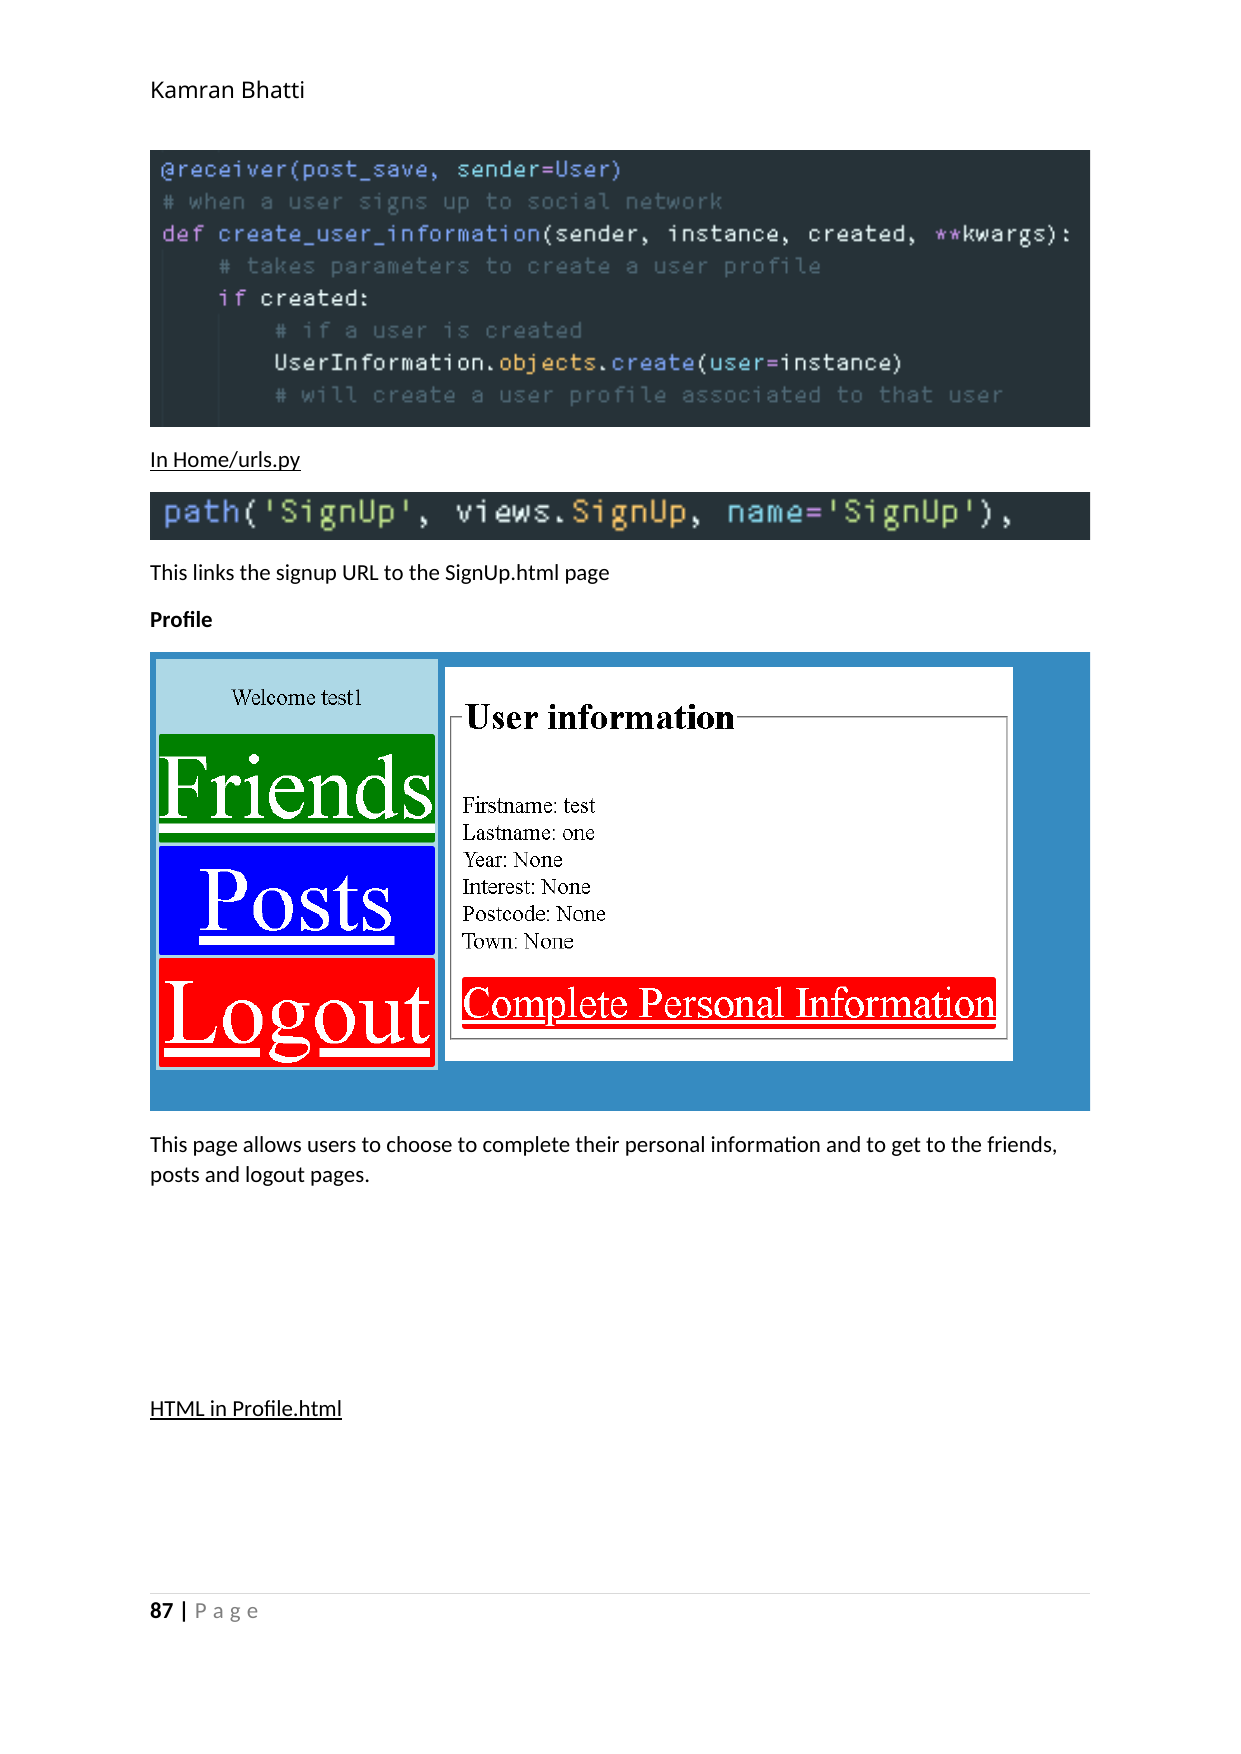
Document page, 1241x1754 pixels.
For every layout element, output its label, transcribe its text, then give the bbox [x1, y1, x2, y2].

picture [150, 652, 1091, 1111]
text This page allows users to choose to complete their personal information and to get to the friends, posts and logout pages. [150, 1130, 1090, 1188]
text In Home/urls.py [150, 446, 1090, 473]
text HTML in Profile.html [150, 1394, 1090, 1422]
picture [150, 150, 1091, 427]
text Profile [150, 605, 1090, 633]
text This links the signup URL to the SignUp.html page [150, 558, 1090, 586]
picture [150, 492, 1091, 540]
